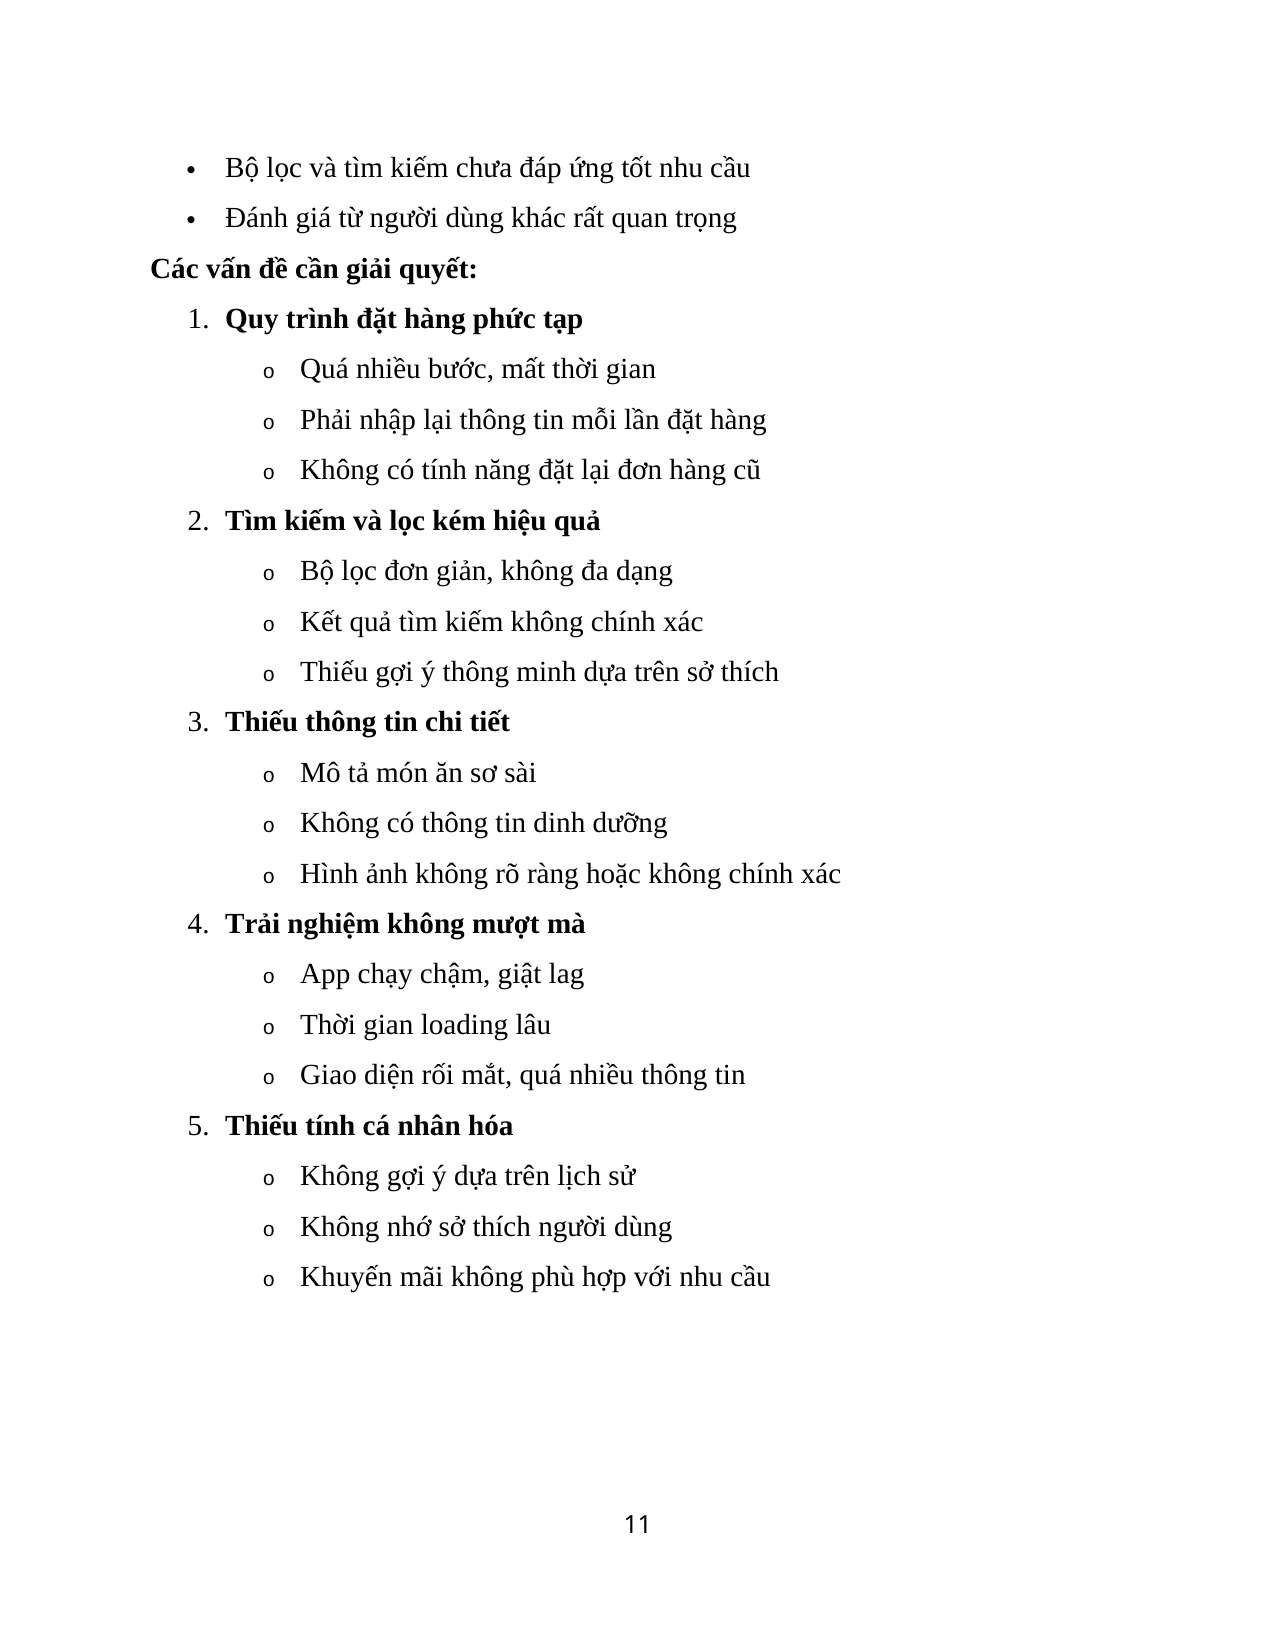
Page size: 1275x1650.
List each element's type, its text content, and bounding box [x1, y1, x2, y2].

list Quá nhiều bước, mất thời gian [262, 352, 1125, 385]
list Không có thông tin dinh dưỡng [262, 805, 1125, 839]
text Các vấn đề cần giải quyết: [150, 251, 1125, 284]
list Bộ lọc và tìm kiếm chưa đáp ứng tốt nhu cầu [187, 150, 1125, 183]
list Không nhớ sở thích người dùng [262, 1209, 1125, 1242]
list Thiếu thông tin chi tiết [187, 704, 1125, 738]
list Giao diện rối mắt, quá nhiều thông tin [262, 1057, 1125, 1091]
list Mô tả món ăn sơ sài [262, 755, 1125, 788]
list Không có tính năng đặt lại đơn hàng cũ [262, 452, 1125, 486]
list Hình ảnh không rõ ràng hoặc không chính xác [262, 856, 1125, 889]
list Thời gian loading lâu [262, 1007, 1125, 1041]
list Trải nghiệm không mượt mà [187, 906, 1125, 940]
list App chạy chậm, giật lag [262, 957, 1125, 990]
list Đánh giá từ người dùng khác rất quan trọng [187, 200, 1125, 234]
list Thiếu gợi ý thông minh dựa trên sở thích [262, 654, 1125, 688]
list Kết quả tìm kiếm không chính xác [262, 604, 1125, 637]
list Bộ lọc đơn giản, không đa dạng [262, 553, 1125, 587]
list Khuyến mãi không phù hợp với nhu cầu [262, 1259, 1125, 1293]
list Tìm kiếm và lọc kém hiệu quả [187, 503, 1125, 536]
list Thiếu tính cá nhân hóa [187, 1108, 1125, 1141]
list Phải nhập lại thông tin mỗi lần đặt hàng [262, 402, 1125, 436]
list Quy trình đặt hàng phức tạp [187, 301, 1125, 335]
list Không gợi ý dựa trên lịch sử [262, 1158, 1125, 1192]
